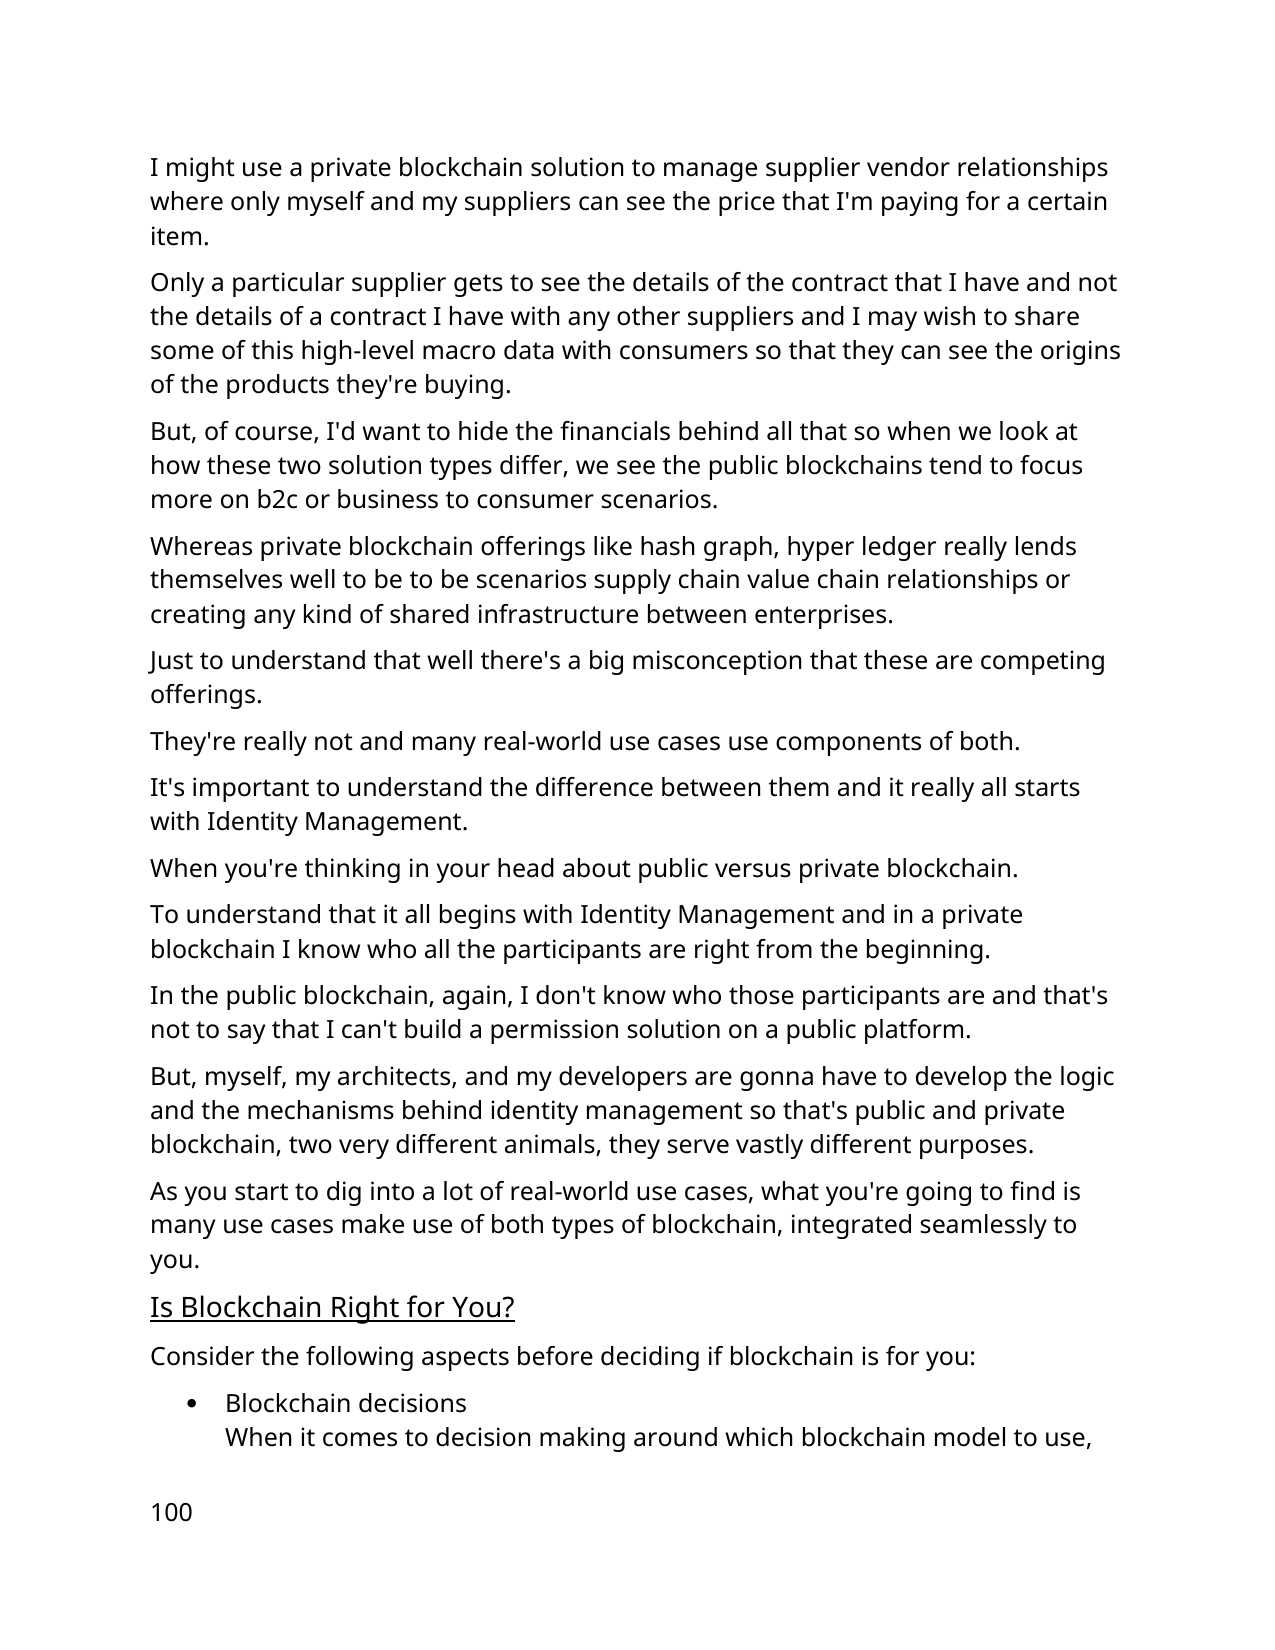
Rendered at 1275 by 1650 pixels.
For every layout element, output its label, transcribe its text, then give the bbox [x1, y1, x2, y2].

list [187, 1385, 1125, 1453]
text Whereas private blockchain offerings like hash graph, hyper ledger really lends themselves well to be to be scenarios supply chain value chain relationships or creating any kind of shared infrastructure between enterprises. [150, 528, 1125, 630]
text Consider the following aspects before deciding if blockchain is for you: [150, 1339, 1125, 1373]
subtitle Is Blockchain Right for You? [150, 1288, 1125, 1326]
text When you're thinking in your head about public versus private blockchain. [150, 851, 1125, 885]
text But, myself, my architects, and my developers are gonna have to develop the logic and the mechanisms behind identity management so that's public and private blockchain, two very different animals, they serve vastly different purposes. [150, 1058, 1125, 1161]
text As you start to dig into a lot of real-world use cases, what you're going to find is many use cases make use of both types of blockchain, integrated seamlessly to you. [150, 1173, 1125, 1275]
text They're really not and many real-world use cases use components of both. [150, 723, 1125, 757]
text To understand that it all begins with Identity Management and in a private blockchain I know who all the participants are right from the beginning. [150, 897, 1125, 965]
text It's important to understand the difference between them and it really all starts with Identity Management. [150, 770, 1125, 838]
text In the public blockchain, again, I don't know who those participants are and that's not to say that I can't build a permission solution on a public platform. [150, 978, 1125, 1046]
text Just to understand that well there's a big misconception that these are competing offerings. [150, 643, 1125, 711]
text But, of course, I'd want to hide the financials behind all that so when we look at how these two solution types differ, we see the public blockchains tend to focus more on b2c or business to consumer scenarios. [150, 413, 1125, 516]
text Only a particular supplier gets to see the details of the contract that I have and not the details of a contract I have with any other suppliers and I may wish to share some of this high-level macro data with consumers so that they can see the origins of the products they're buying. [150, 265, 1125, 401]
text I might use a private blockchain solution to manage supplier vendor relationships where only myself and my suppliers can see the price that I'm paying for a certain item. [150, 150, 1125, 252]
